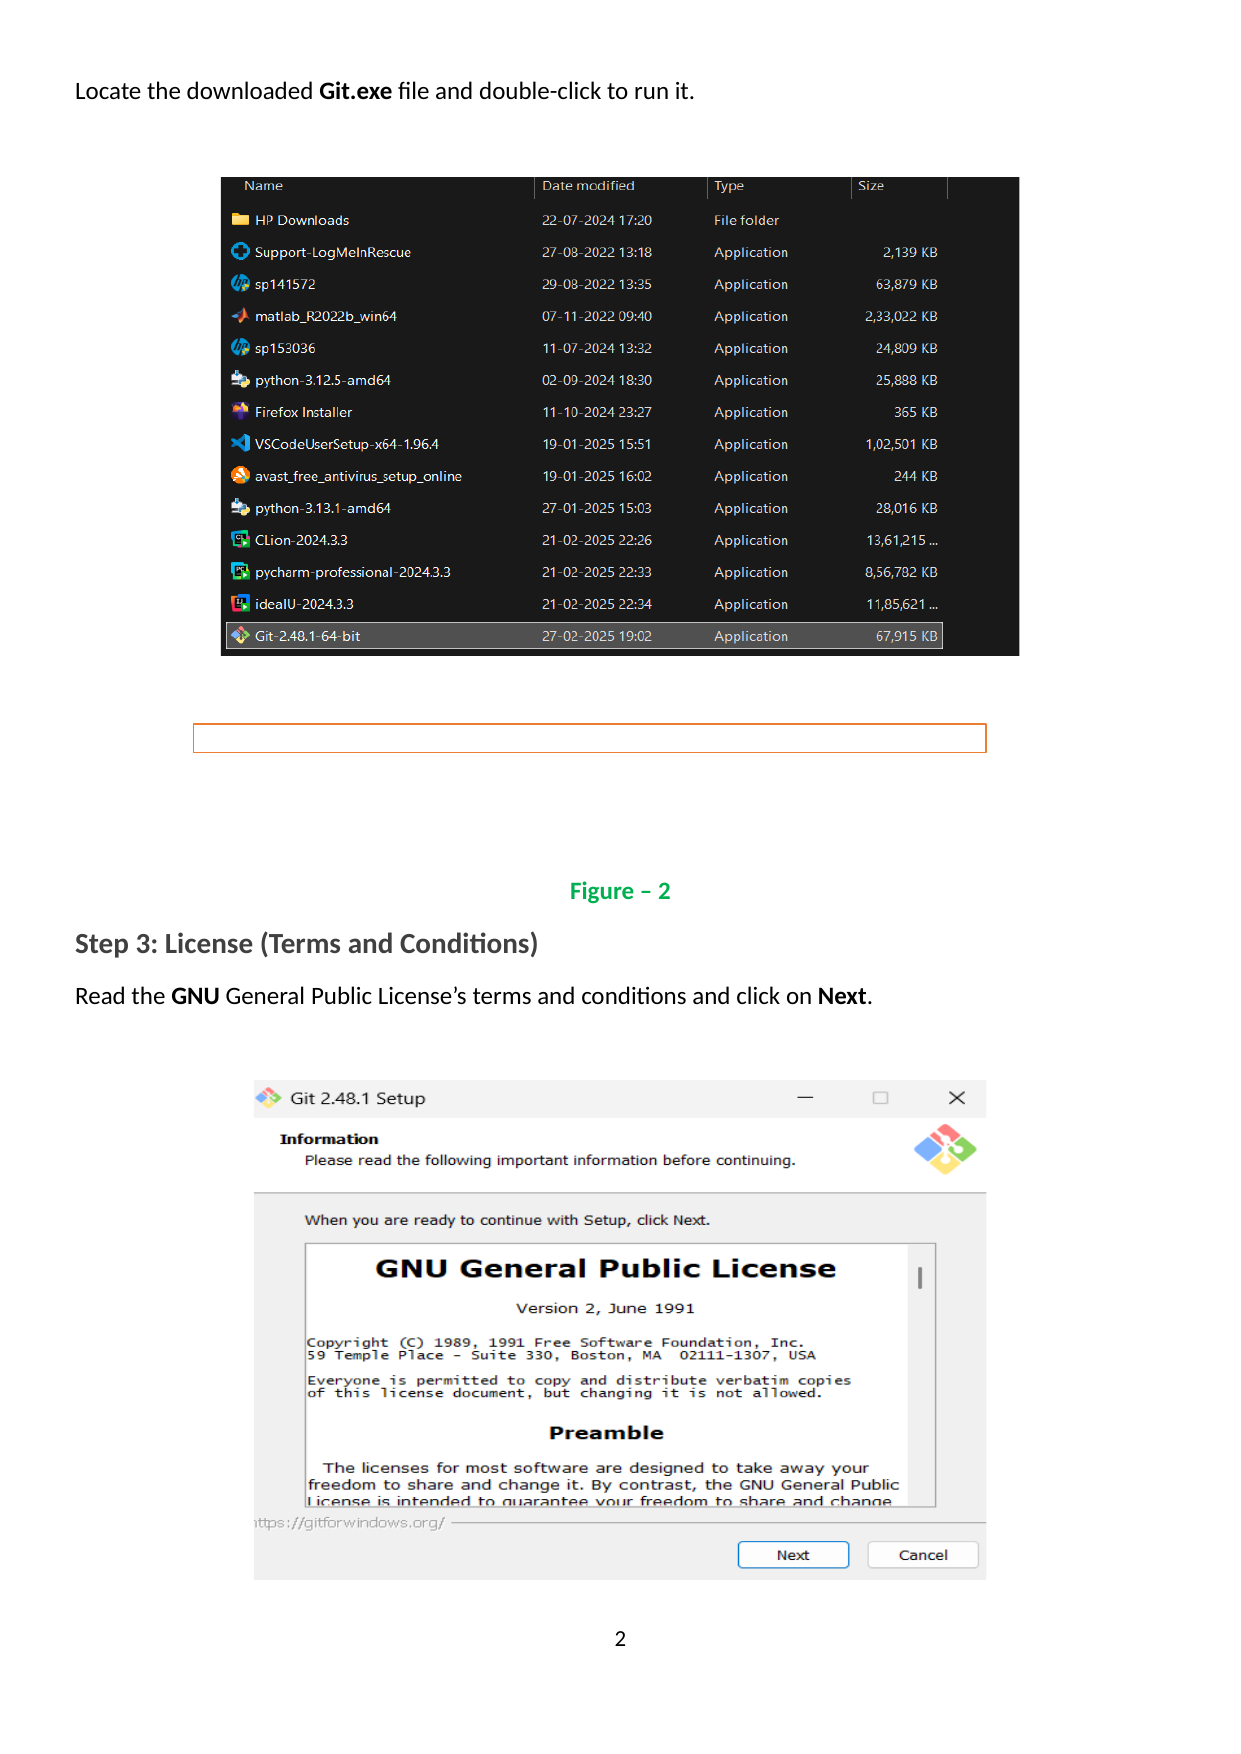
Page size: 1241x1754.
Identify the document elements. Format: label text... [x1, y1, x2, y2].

text Step 3: License (Terms and Conditions) [75, 925, 1165, 961]
picture [220, 177, 1020, 656]
text Locate the downloaded Git.exe file and double-click to run it. [75, 75, 1165, 106]
text Figure – 2 [75, 876, 1165, 906]
picture [253, 1080, 987, 1580]
text Read the GNU General Public License’s terms and conditions and click on Next. [75, 980, 1165, 1011]
